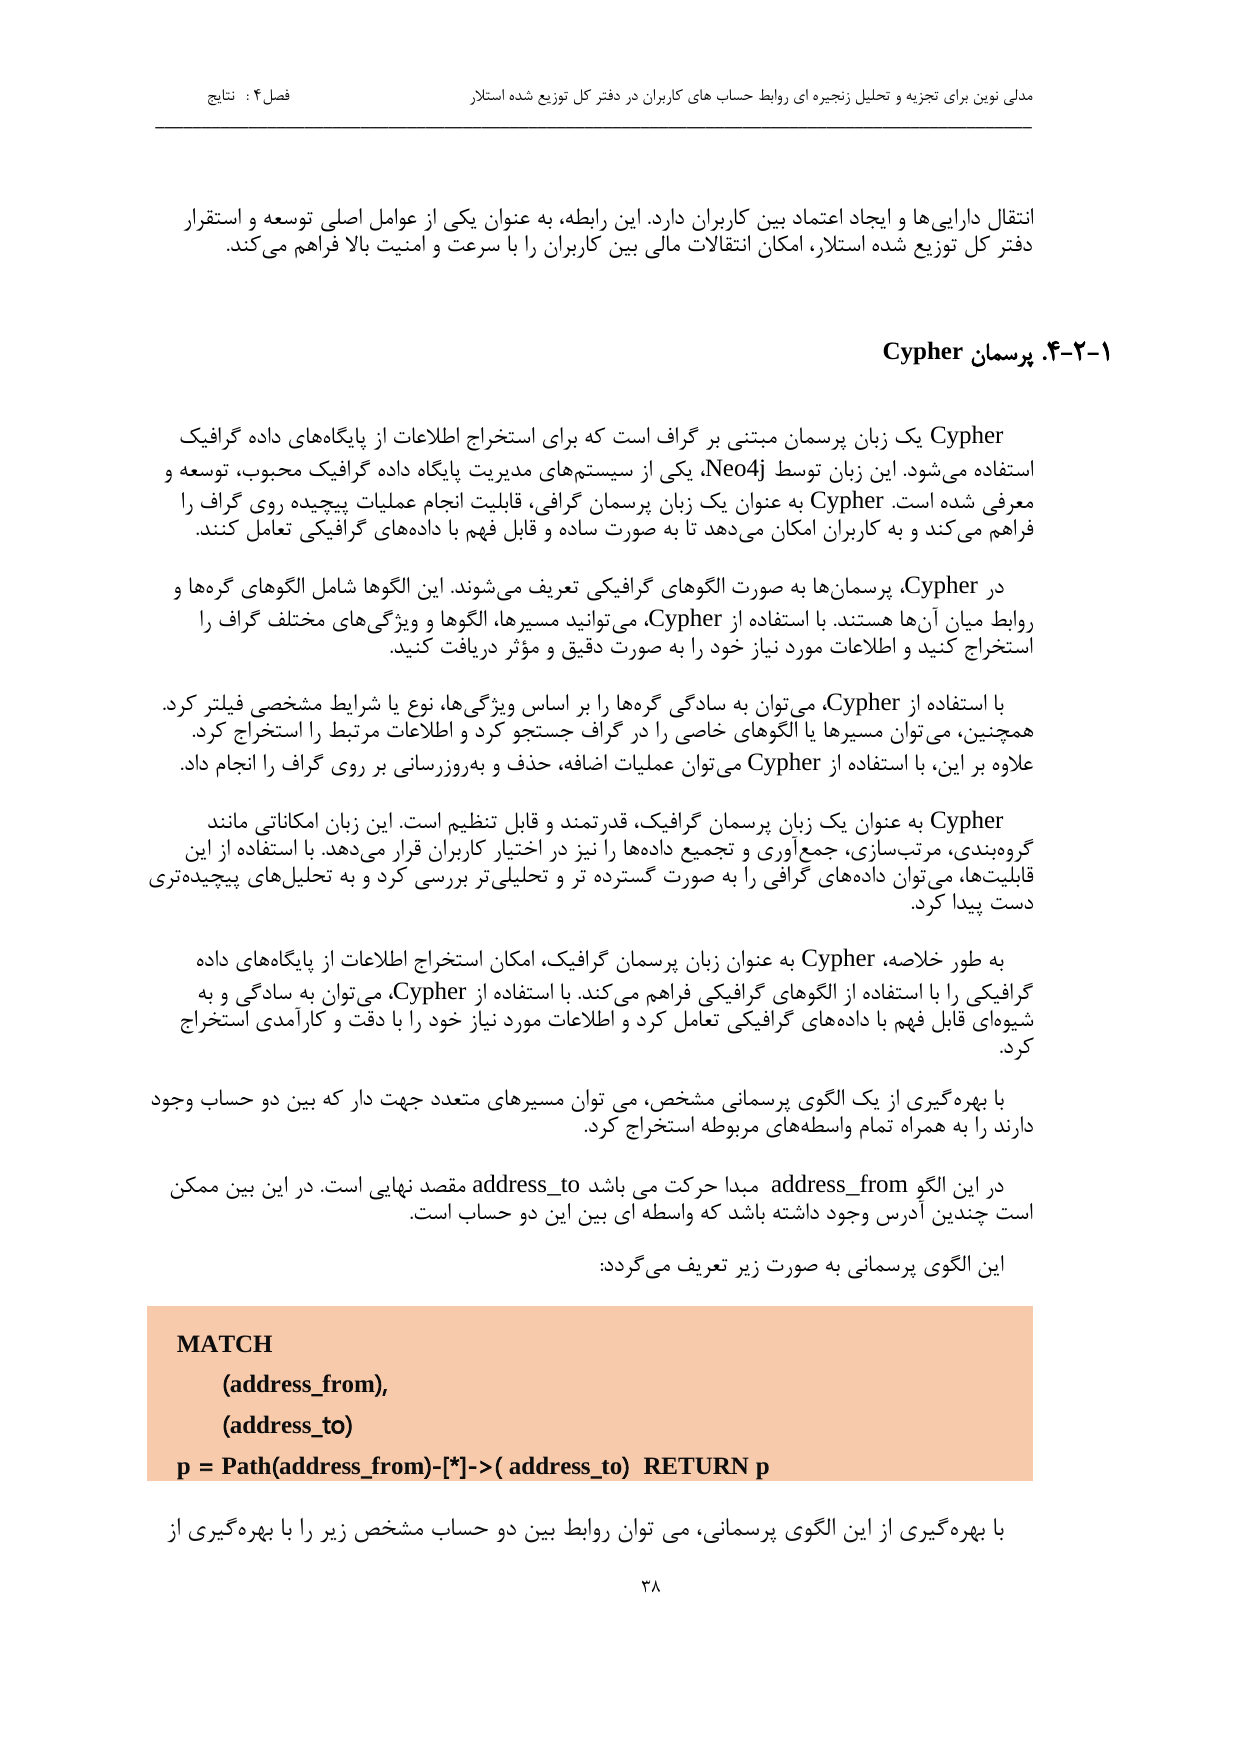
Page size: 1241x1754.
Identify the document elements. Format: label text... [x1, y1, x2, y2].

text با استفاده از Cypher، می‌توان به سادگی گره‌ها را بر اساس ویژگی‌ها، نوع یا شرایط مشخصی فیلتر کرد. همچنین، می‌توان مسیرها یا الگوهای خاصی را در گراف جستجو کرد و اطلاعات مرتبط را استخراج کرد. علاوه بر این، با استفاده از Cypher می‌توان عملیات اضافه، حذف و به‌روزرسانی بر روی گراف را انجام داد. [147, 687, 1033, 780]
text (address_from), [147, 1365, 1033, 1398]
text در Cypher، پرسمان‌ها به صورت الگوهای گرافیکی تعریف می‌شوند. این الگوها شامل الگوهای گره‌ها و روابط میان آن‌ها هستند. با استفاده از Cypher، می‌توانید مسیرها، الگوها و ویژگی‌های مختلف گراف را استخراج کنید و اطلاعات مورد نیاز خود را به صورت دقیق و مؤثر دریافت کنید. [147, 570, 1033, 662]
text MATCH [147, 1329, 1033, 1358]
text پرسمان Cypher [147, 336, 1033, 370]
text این الگوی پرسمانی به صورت زیر تعریف می‌گردد: [147, 1254, 1033, 1281]
text به طور خلاصه، Cypher به عنوان زبان پرسمان گرافیک، امکان استخراج اطلاعات از پایگاه‌های داده گرافیکی را با استفاده از الگوهای گرافیکی فراهم می‌کند. با استفاده از Cypher، می‌توان به سادگی و به شیوه‌ای قابل فهم با داده‌های گرافیکی تعامل کرد و اطلاعات مورد نیاز خود را با دقت و کارآمدی استخراج کرد. [147, 943, 1033, 1063]
text p = Path(address_from)-[*]->( address_to) RETURN p [147, 1447, 1033, 1481]
text Cypher یک زبان پرسمان مبتنی بر گراف است که برای استخراج اطلاعات از پایگاه‌های داده گرافیک استفاده می‌شود. این زبان توسط Neo4j، یکی از سیستم‌های مدیریت پایگاه داده گرافیک محبوب، توسعه و معرفی شده است. Cypher به عنوان یک زبان پرسمان گرافی، قابلیت انجام عملیات پیچیده روی گراف را فراهم می‌کند و به کاربران امکان می‌دهد تا به صورت ساده و قابل فهم با داده‌های گرافیکی تعامل کنند. [147, 420, 1033, 545]
text (address_to) [147, 1406, 1033, 1439]
text در این الگو address_from مبدا حرکت می باشد address_to مقصد نهایی است. در این بین ممکن است چندین آدرس وجود داشته باشد که واسطه ای بین این دو حساب است. [147, 1167, 1033, 1229]
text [147, 1516, 1033, 1545]
text با بهره‌گیری از یک الگوی پرسمانی مشخص، می توان مسیرهای متعدد جهت دار که بین دو حساب وجود دارند را به همراه تمام واسطه‌های مربوطه استخراج کرد. [147, 1088, 1033, 1142]
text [147, 207, 1033, 261]
text Cypher به عنوان یک زبان پرسمان گرافیک، قدرتمند و قابل تنظیم است. این زبان امکاناتی مانند گروه‌بندی، مرتب‌سازی، جمع‌آوری و تجمیع داده‌ها را نیز در اختیار کاربران قرار می‌دهد. با استفاده از این قابلیت‌ها، می‌توان داده‌های گرافی را به صورت گسترده تر و تحلیلی‌تر بررسی کرد و به تحلیل‌های پیچیده‌تری دست پیدا کرد. [147, 805, 1033, 918]
